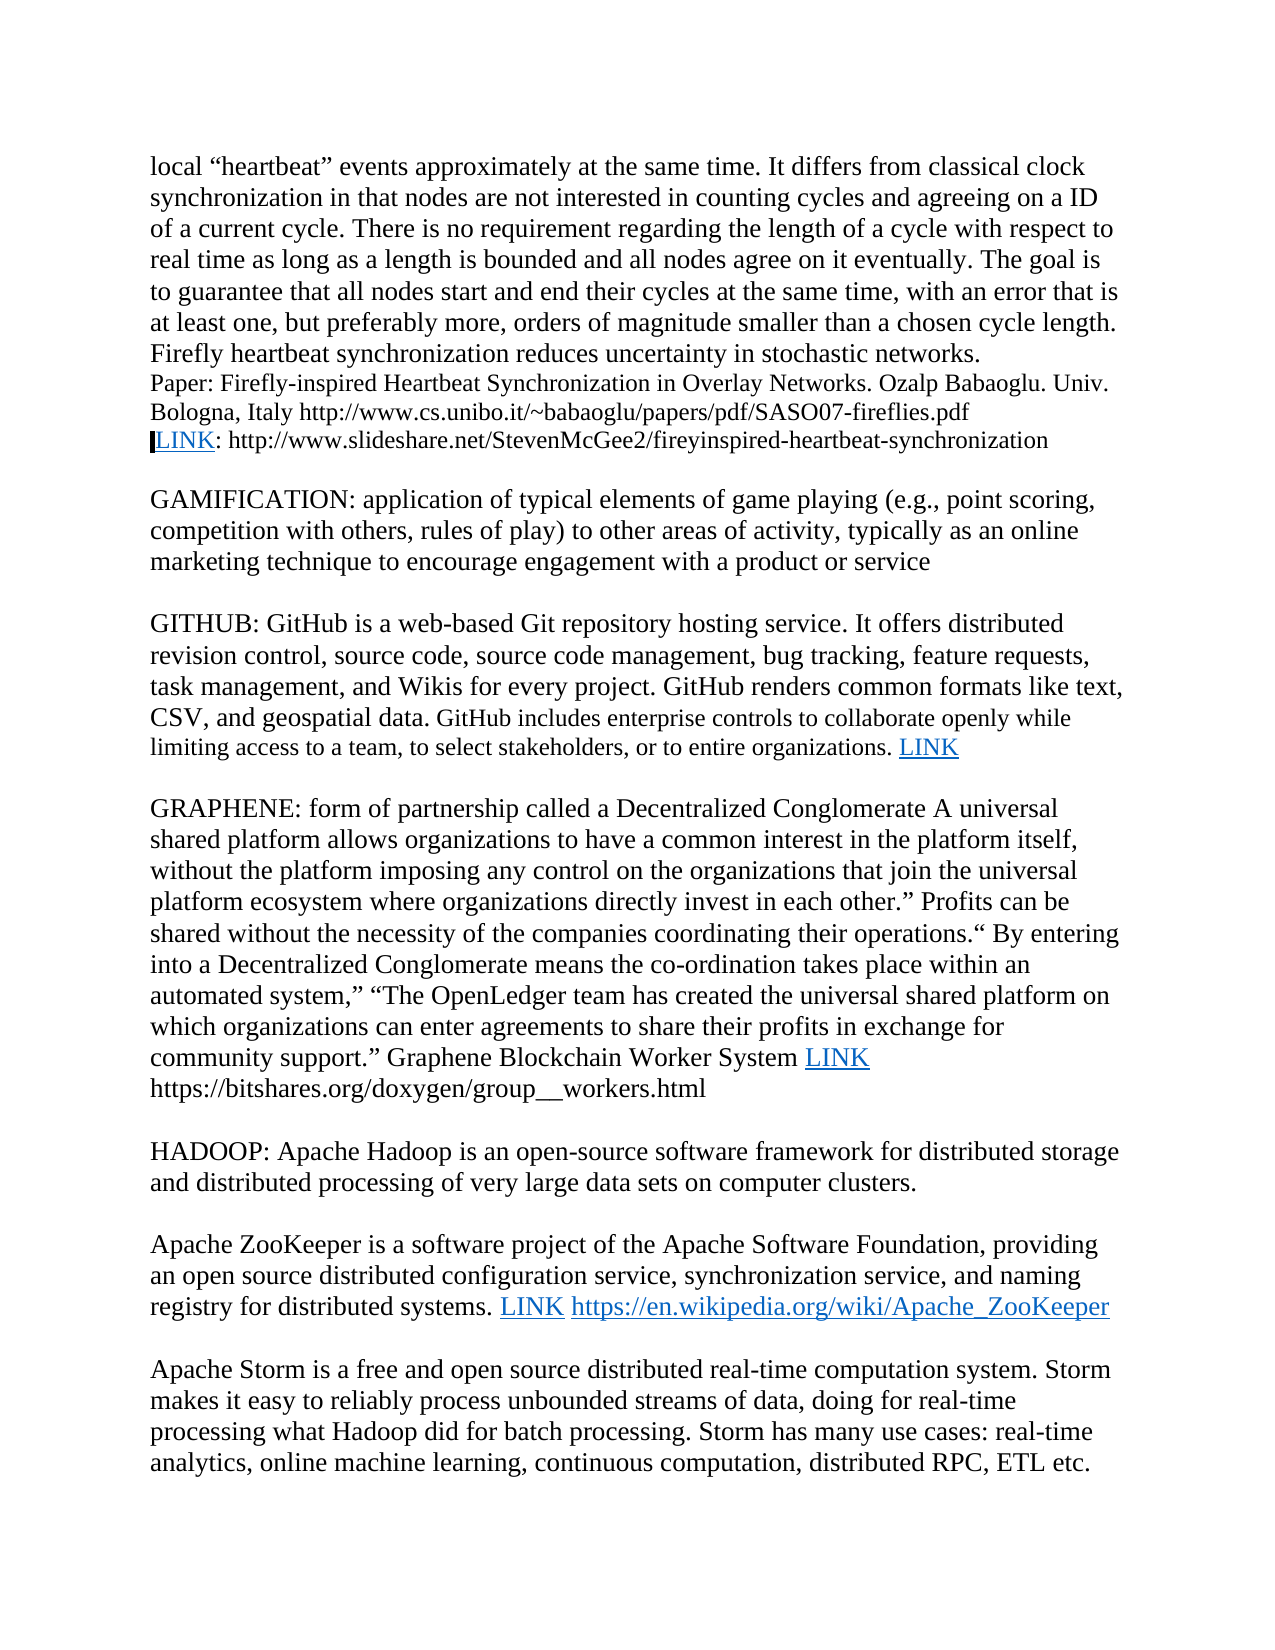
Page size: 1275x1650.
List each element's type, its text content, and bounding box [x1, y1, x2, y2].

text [150, 1353, 1125, 1477]
text HADOOP: Apache Hadoop is an open-source software framework for distributed storage and distributed processing of very large data sets on computer clusters. [150, 1135, 1125, 1197]
text GITHUB: GitHub is a web-based Git repository hosting service. It offers distributed revision control, source code, source code management, bug tracking, feature requests, task management, and Wikis for every project. GitHub renders common formats like text, CSV, and geospatial data. GitHub includes enterprise controls to collaborate openly while limiting access to a team, to select stakeholders, or to entire organizations. LINK [150, 608, 1125, 761]
text LINK: http://www.slideshare.net/StevenMcGee2/fireyinspired-heartbeat-synchronization [150, 426, 1125, 454]
text Bologna, Italy http://www.cs.unibo.it/~babaoglu/papers/pdf/SASO07-fireflies.pdf [150, 397, 1125, 426]
text GAMIFICATION: application of typical elements of game playing (e.g., point scoring, competition with others, rules of play) to other areas of activity, typically as an online marketing technique to encourage engagement with a product or service [150, 483, 1125, 576]
text Apache ZooKeeper is a software project of the Apache Software Foundation, providing an open source distributed configuration service, synchronization service, and naming registry for distributed systems. LINK https://en.wikipedia.org/wiki/Apache_ZooKeeper [150, 1228, 1125, 1322]
text GRAPHENE: form of partnership called a Decentralized Conglomerate A universal shared platform allows organizations to have a common interest in the platform itself, without the platform imposing any control on the organizations that join the universal platform ecosystem where organizations directly invest in each other.” Profits can be shared without the necessity of the companies coordinating their operations.“ By entering into a Decentralized Conglomerate means the co-ordination takes place within an automated system,” “The OpenLedger team has created the universal shared platform on which organizations can enter agreements to share their profits in exchange for community support.” Graphene Blockchain Worker System LINK https://bitshares.org/doxygen/group__workers.html [150, 792, 1125, 1103]
text Firefly heartbeat synchronization reduces uncertainty in stochastic networks. [150, 337, 1125, 368]
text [150, 150, 1125, 337]
text Paper: Firefly-inspired Heartbeat Synchronization in Overlay Networks. Ozalp Babaoglu. Univ. [150, 368, 1125, 397]
